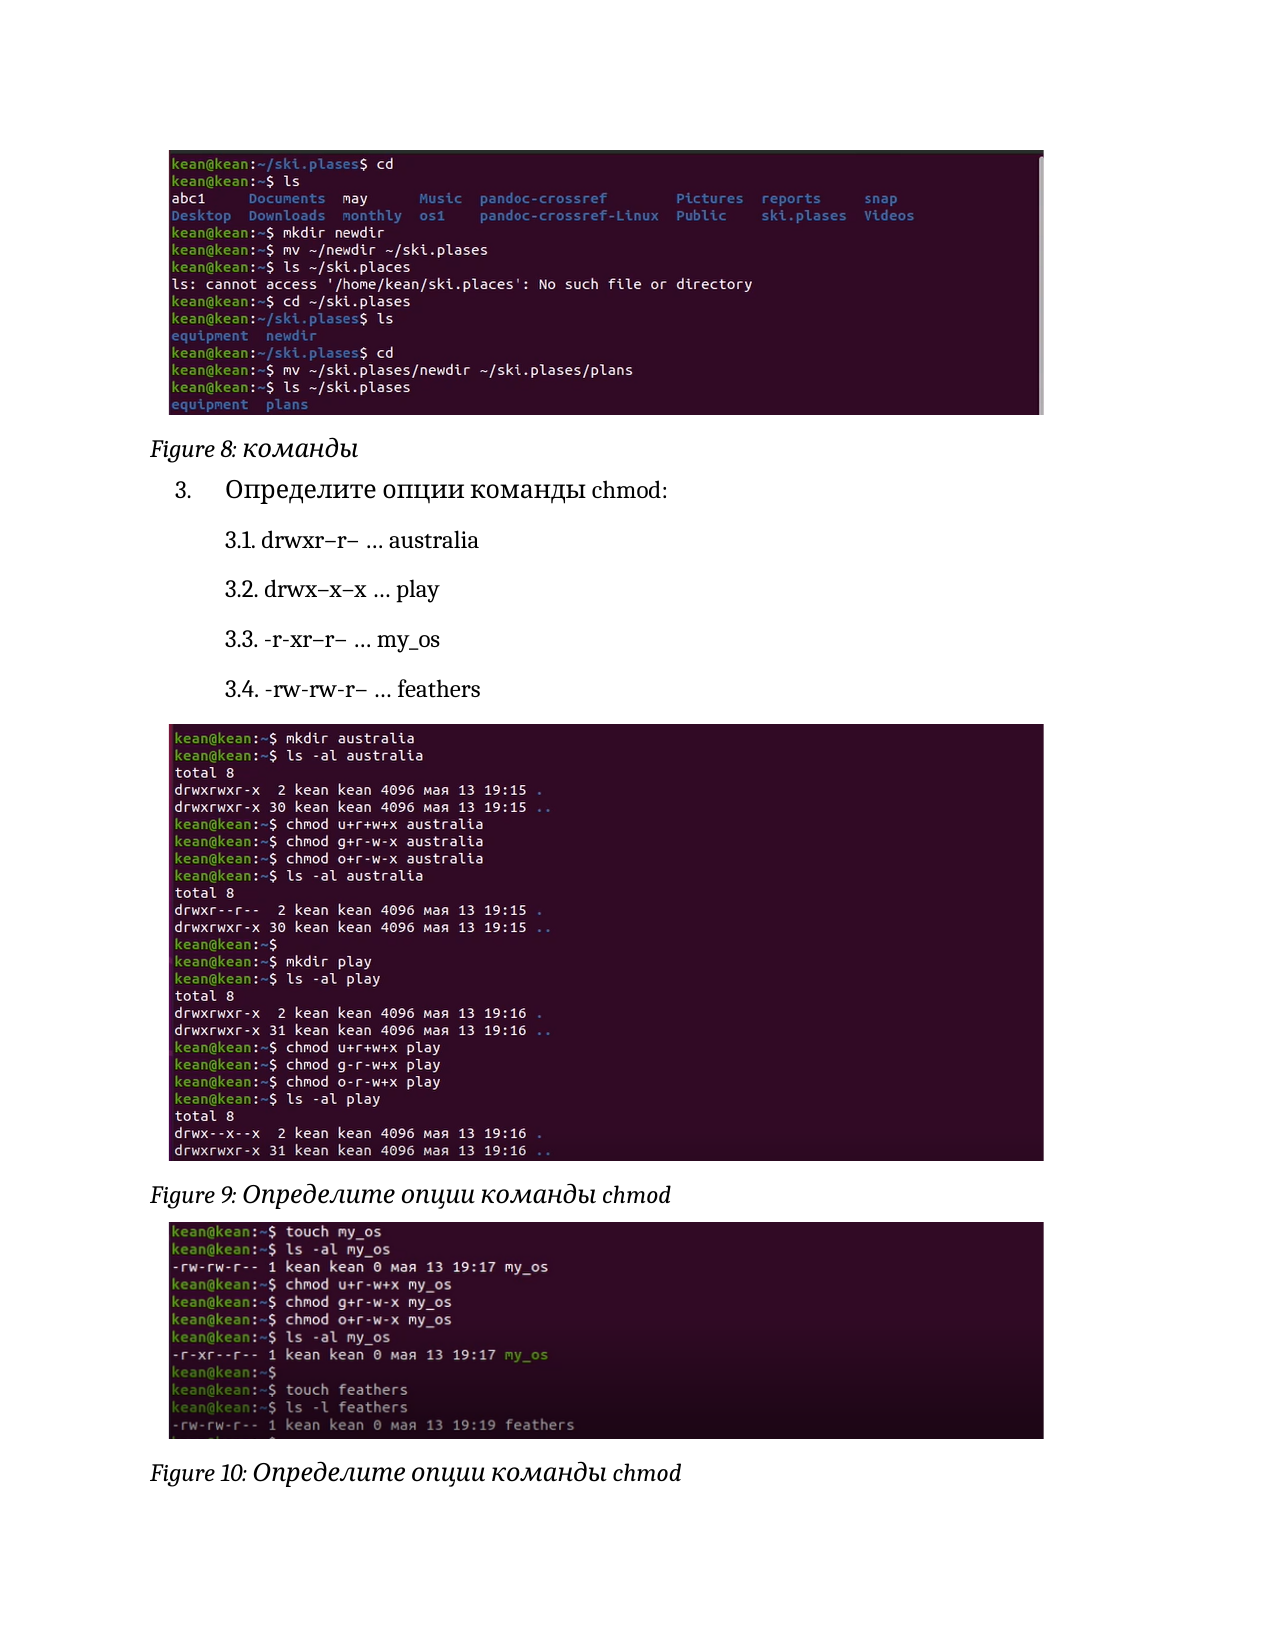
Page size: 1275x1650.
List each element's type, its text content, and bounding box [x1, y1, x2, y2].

picture [168, 1222, 1044, 1439]
picture [168, 150, 1044, 415]
list 3.4. -rw-rw-r– … feathers [175, 674, 1125, 703]
list 3.2. drwx–x–x … play [175, 575, 1125, 604]
list 3.1. drwxr–r– … australia [175, 526, 1125, 554]
list 3.3. -r-xr–r– … my_os [175, 625, 1125, 654]
list Определите опции команды chmod: [175, 476, 1125, 505]
text Figure 9: Определите опции команды chmod [150, 1181, 1125, 1210]
text Figure 8: команды [150, 435, 1125, 464]
text Figure 10: Определите опции команды chmod [150, 1459, 1125, 1488]
picture [168, 724, 1044, 1161]
